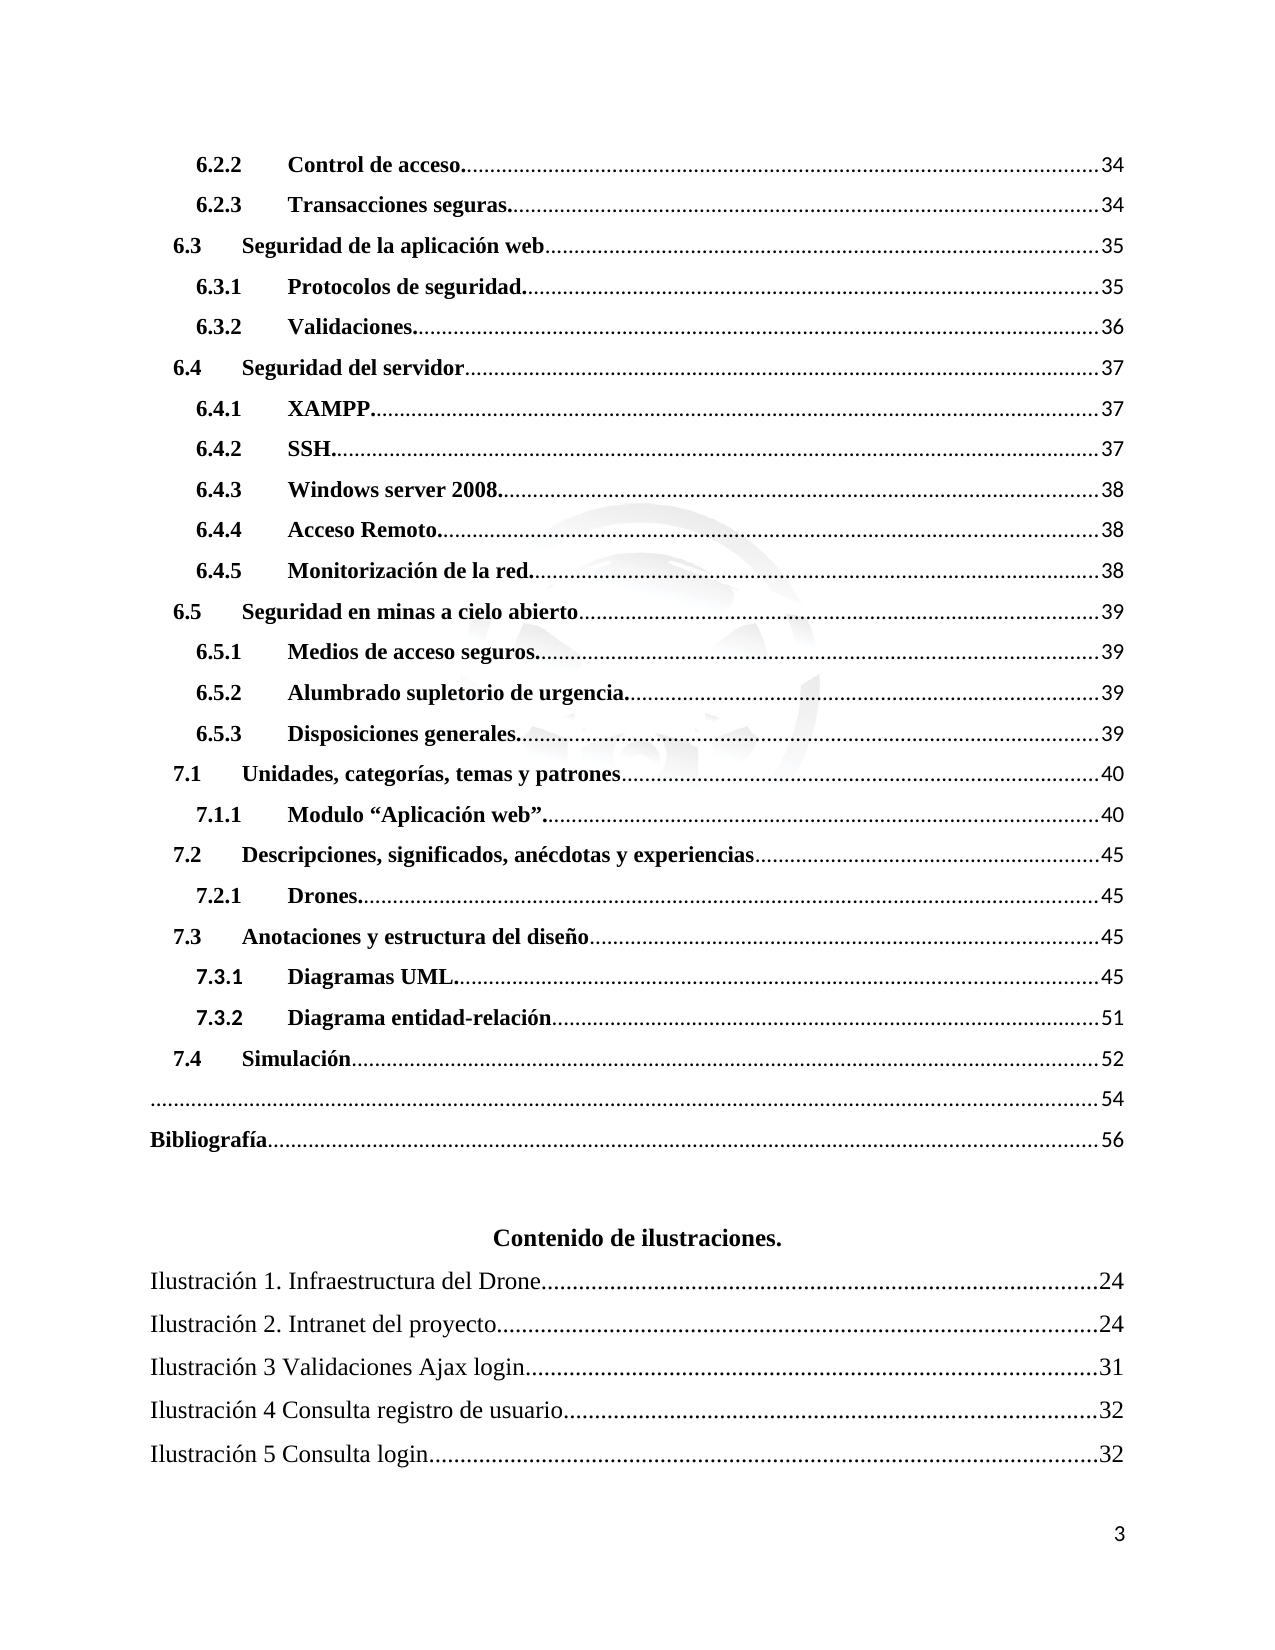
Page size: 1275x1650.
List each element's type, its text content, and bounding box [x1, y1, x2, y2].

text 7.3 Anotaciones y estructura del diseño 45 [173, 922, 1125, 950]
text Contenido de ilustraciones. [150, 1223, 1125, 1252]
text Ilustración 2. Intranet del proyecto 24 [150, 1309, 1125, 1338]
text 6.4.3 Windows server 2008. 38 [196, 475, 1125, 503]
text 6.4.4 Acceso Remoto. 38 [196, 516, 1125, 544]
text 7.1.1 Modulo “Aplicación web”. 40 [196, 800, 1125, 828]
text Ilustración 5 Consulta login 32 [150, 1439, 1125, 1467]
text Ilustración 3 Validaciones Ajax login 31 [150, 1352, 1125, 1381]
text 7.1 Unidades, categorías, temas y patrones 40 [173, 759, 1125, 787]
text 6.2.3 Transacciones seguras. 34 [196, 191, 1125, 219]
text 7.3.2 Diagrama entidad-relación 51 [196, 1003, 1125, 1031]
text Ilustración 1. Infraestructura del Drone 24 [150, 1266, 1125, 1295]
text 6.4.5 Monitorización de la red. 38 [196, 556, 1125, 584]
text 6.3.2 Validaciones. 36 [196, 312, 1125, 341]
text Ilustración 4 Consulta registro de usuario 32 [150, 1396, 1125, 1424]
text 6.5 Seguridad en minas a cielo abierto 39 [173, 597, 1125, 625]
text 7.4 Simulación 52 [173, 1044, 1125, 1072]
text 7.2 Descripciones, significados, anécdotas y experiencias 45 [173, 841, 1125, 869]
text 6.4 Seguridad del servidor 37 [173, 353, 1125, 381]
text 54 [150, 1084, 1125, 1112]
text 6.3 Seguridad de la aplicación web 35 [173, 231, 1125, 259]
text 7.2.1 Drones. 45 [196, 881, 1125, 909]
text 6.3.1 Protocolos de seguridad. 35 [196, 272, 1125, 300]
text 6.4.1 XAMPP. 37 [196, 394, 1125, 422]
text 6.5.3 Disposiciones generales. 39 [196, 719, 1125, 747]
text 7.3.1 Diagramas UML. 45 [196, 962, 1125, 991]
text 6.5.2 Alumbrado supletorio de urgencia. 39 [196, 678, 1125, 706]
text 6.5.1 Medios de acceso seguros. 39 [196, 637, 1125, 666]
text Bibliografía 56 [150, 1125, 1125, 1153]
text 6.4.2 SSH. 37 [196, 434, 1125, 462]
text 6.2.2 Control de acceso. 34 [196, 150, 1125, 178]
